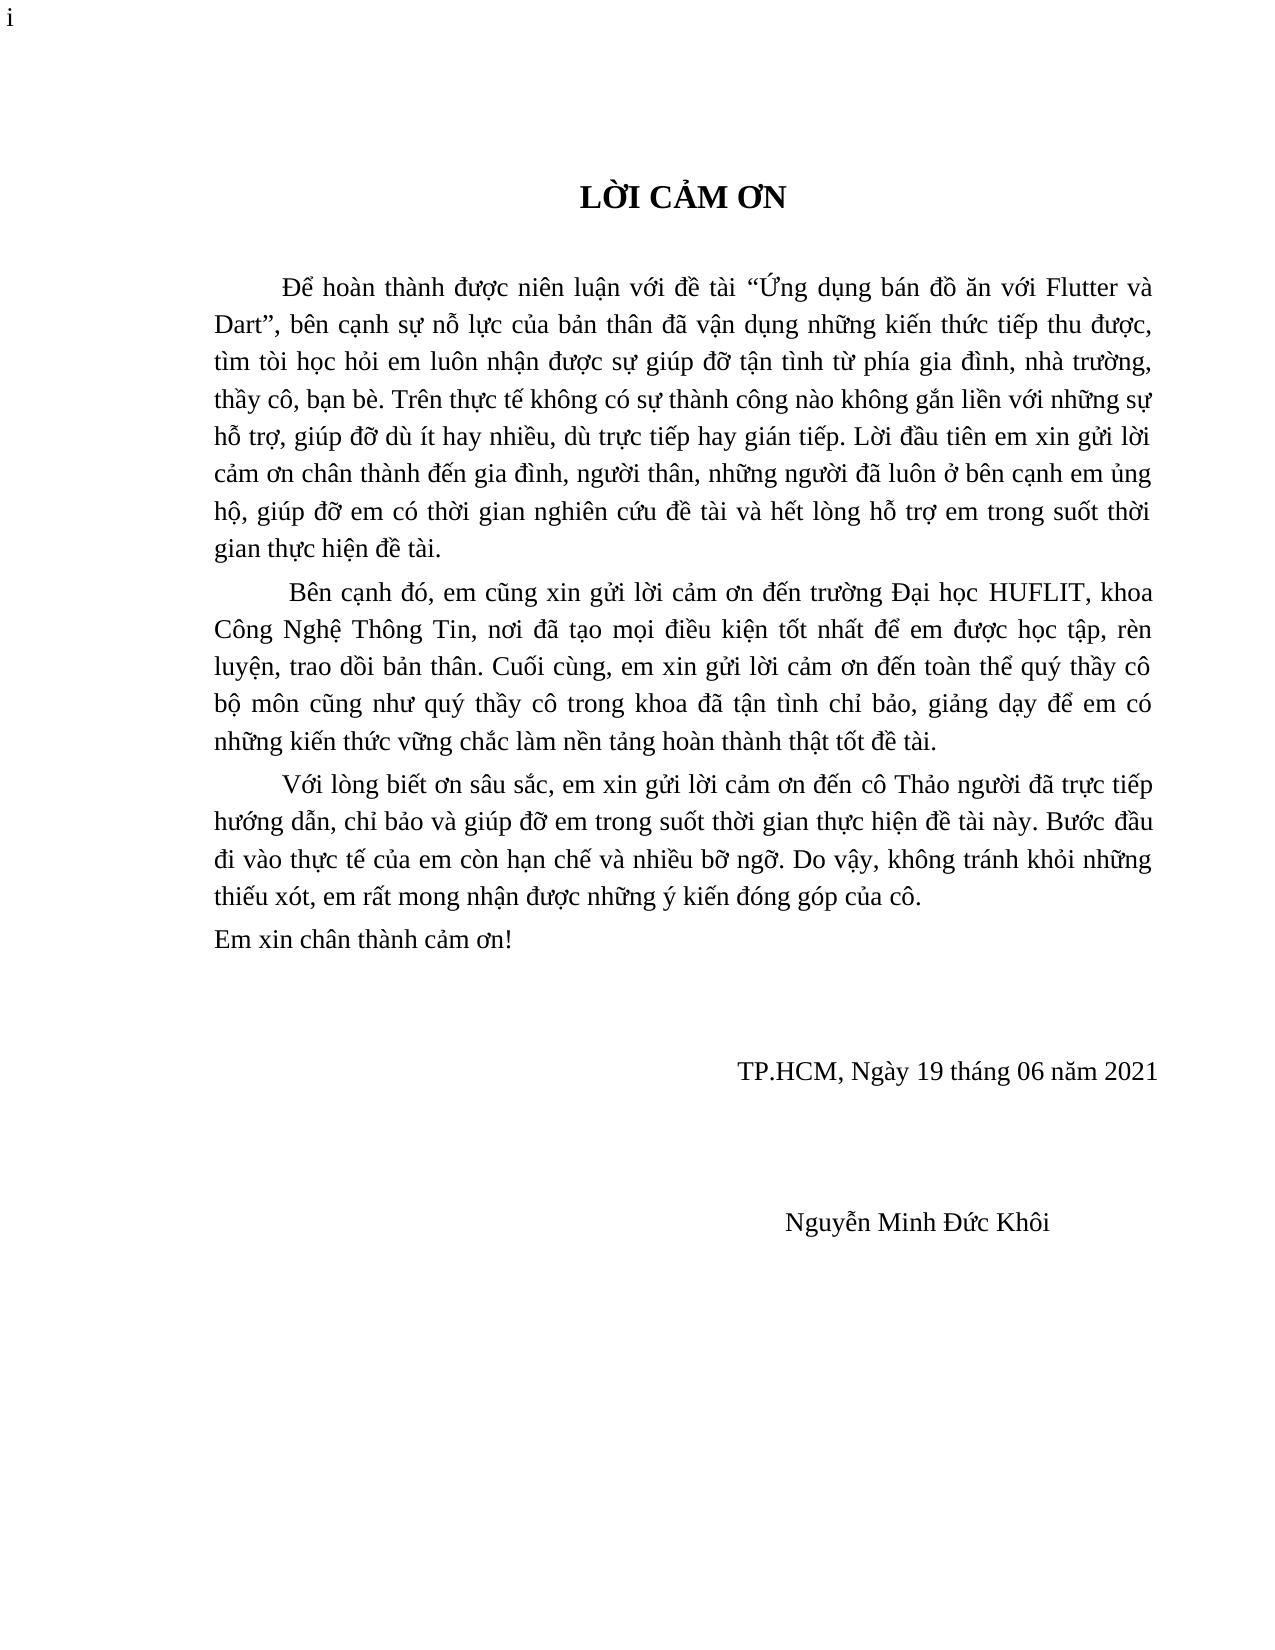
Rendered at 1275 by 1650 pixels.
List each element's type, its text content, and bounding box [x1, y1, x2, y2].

subtitle LỜI CẢM ƠN [278, 177, 1088, 216]
text TP.HCM, Ngày 19 tháng 06 năm 2021 [737, 1055, 1175, 1086]
text Với lòng biết ơn sâu sắc, em xin gửi lời cảm ơn đến cô Thảo người đã trực tiếp hướng dẫn, chỉ bảo và giúp đỡ em trong suốt thời gian thực hiện đề tài này. Bước đầu đi vào thực tế của em còn hạn chế và nhiều bỡ ngỡ. Do vậy, không tránh khỏi những thiếu xót, em rất mong nhận được những ý kiến đóng góp của cô. [214, 768, 1153, 911]
text Bên cạnh đó, em cũng xin gửi lời cảm ơn đến trường Đại học HUFLIT, khoa Công Nghệ Thông Tin, nơi đã tạo mọi điều kiện tốt nhất để em được học tập, rèn luyện, trao dồi bản thân. Cuối cùng, em xin gửi lời cảm ơn đến toàn thể quý thầy cô bộ môn cũng như quý thầy cô trong khoa đã tận tình chỉ bảo, giảng dạy để em có những kiến thức vững chắc làm nền tảng hoàn thành thật tốt đề tài. [214, 576, 1153, 756]
text Để hoàn thành được niên luận với đề tài “Ứng dụng bán đồ ăn với Flutter và Dart”, bên cạnh sự nỗ lực của bản thân đã vận dụng những kiến thức tiếp thu được, tìm tòi học hỏi em luôn nhận được sự giúp đỡ tận tình từ phía gia đình, nhà trường, thầy cô, bạn bè. Trên thực tế không có sự thành công nào không gắn liền với những sự hỗ trợ, giúp đỡ dù ít hay nhiều, dù trực tiếp hay gián tiếp. Lời đầu tiên em xin gửi lời cảm ơn chân thành đến gia đình, người thân, những người đã luôn ở bên cạnh em ủng hộ, giúp đỡ em có thời gian nghiên cứu đề tài và hết lòng hỗ trợ em trong suốt thời gian thực hiện đề tài. [214, 271, 1153, 563]
text Em xin chân thành cảm ơn! [214, 923, 1175, 955]
text Nguyễn Minh Đức Khôi [137, 1207, 1050, 1238]
